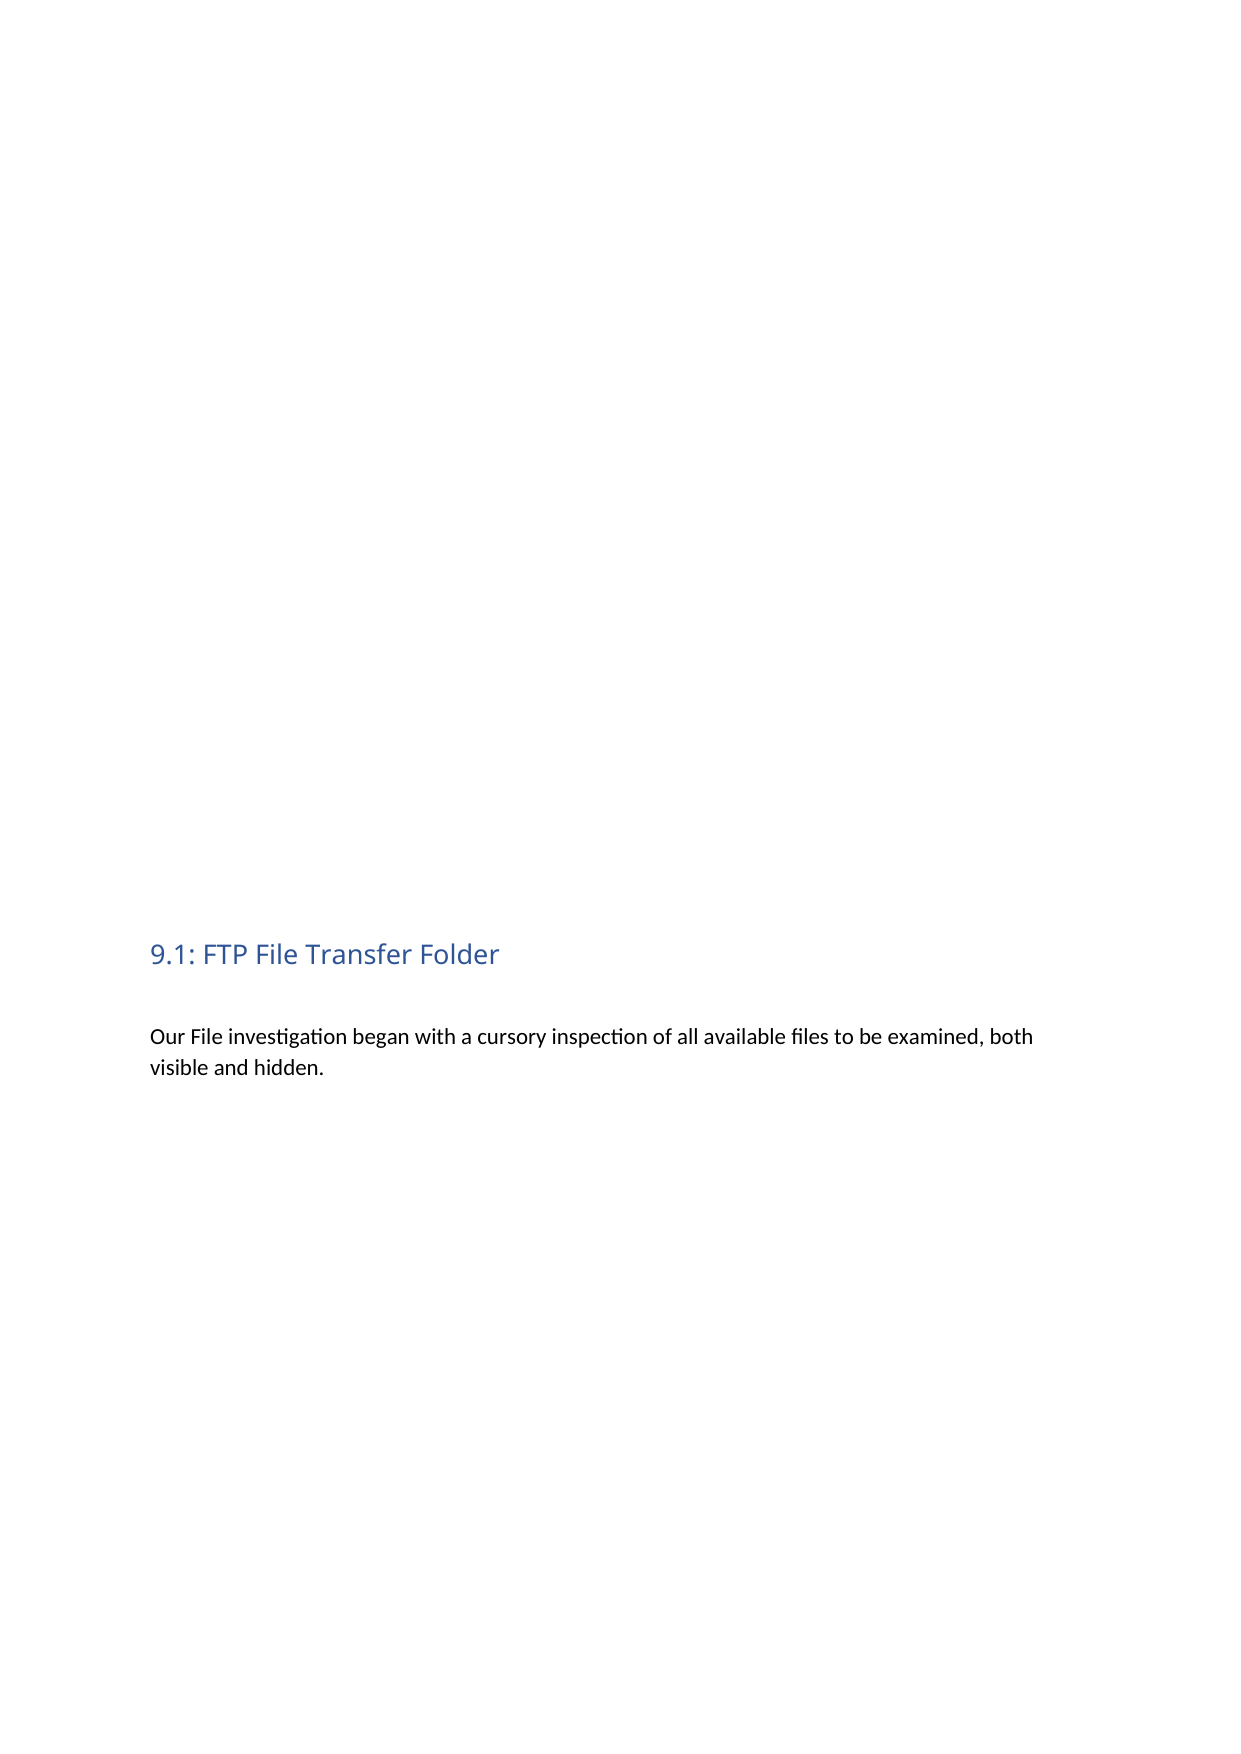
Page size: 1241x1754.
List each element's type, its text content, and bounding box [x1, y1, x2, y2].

text Our File investigation began with a cursory inspection of all available files to be examined, both visible and hidden. [150, 1022, 1090, 1081]
subtitle 9.1: FTP File Transfer Folder [150, 936, 1090, 973]
